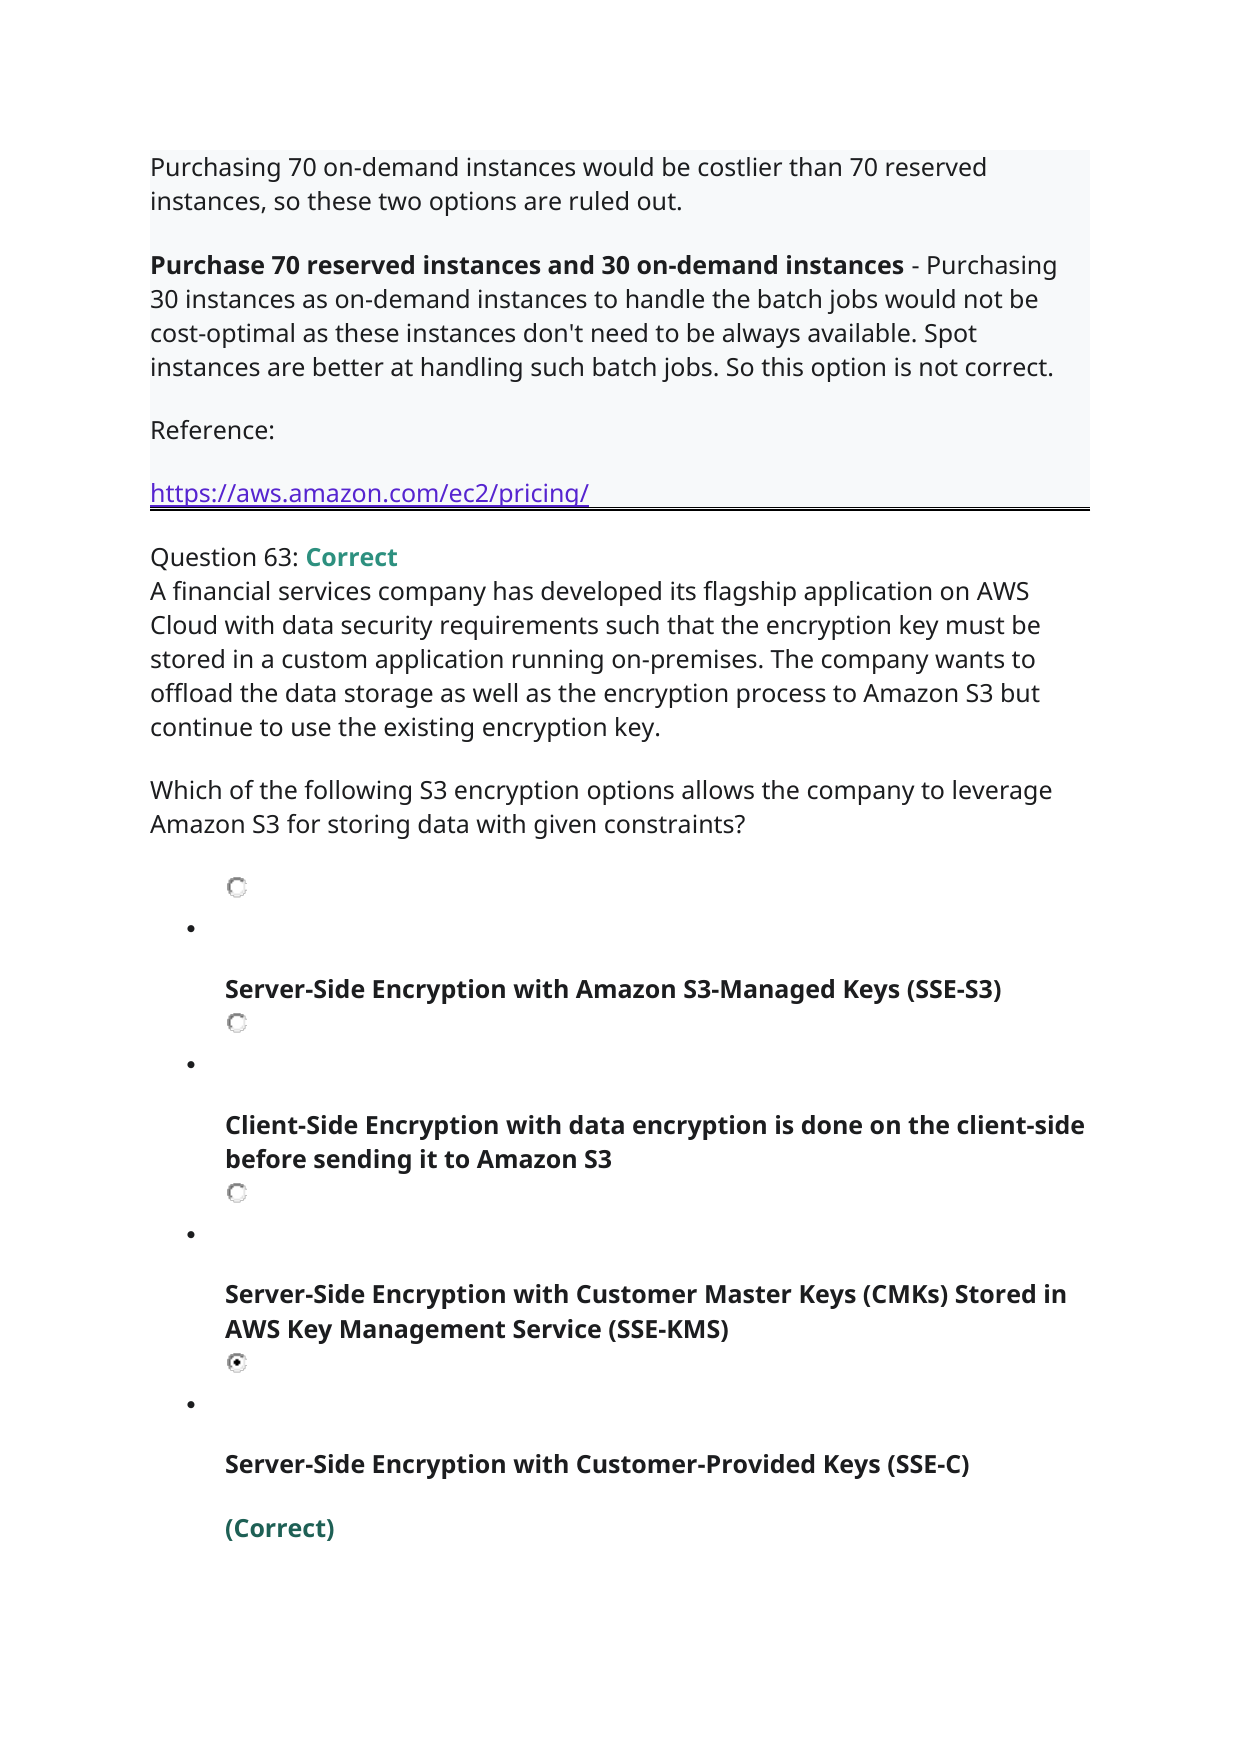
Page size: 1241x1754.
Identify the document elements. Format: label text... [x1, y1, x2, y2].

text Which of the following S3 encryption options allows the company to leverage Amazon S3 for storing data with given constraints? [150, 773, 1090, 841]
text https://aws.amazon.com/ec2/pricing/ [150, 476, 1090, 507]
text Reference: [150, 413, 1090, 447]
text Question 63: Correct [150, 539, 1090, 573]
text Purchase 70 reserved instances and 30 on-demand instances - Purchasing 30 instances as on-demand instances to handle the batch jobs would not be cost-optimal as these instances don't need to be always available. Spot instances are better at handling such batch jobs. So this option is not correct. [150, 247, 1090, 383]
text (Correct) [225, 1510, 1090, 1544]
text Server-Side Encryption with Customer-Provided Keys (SSE-C) [225, 1447, 1090, 1481]
text Server-Side Encryption with Amazon S3-Managed Keys (SSE-S3) [225, 972, 1090, 1006]
text Server-Side Encryption with Customer Master Keys (CMKs) Stored in AWS Key Management Service (SSE-KMS) [225, 1277, 1090, 1345]
text Purchasing 70 on-demand instances would be costlier than 70 reserved instances, so these two options are ruled out. [150, 150, 1090, 218]
text Client-Side Encryption with data encryption is done on the client-side before sending it to Amazon S3 [225, 1107, 1090, 1176]
text A financial services company has developed its flagship application on AWS Cloud with data security requirements such that the encryption key must be stored in a custom application running on-premises. The company wants to offload the data storage as well as the encryption process to Amazon S3 but continue to use the existing encryption key. [150, 573, 1090, 743]
